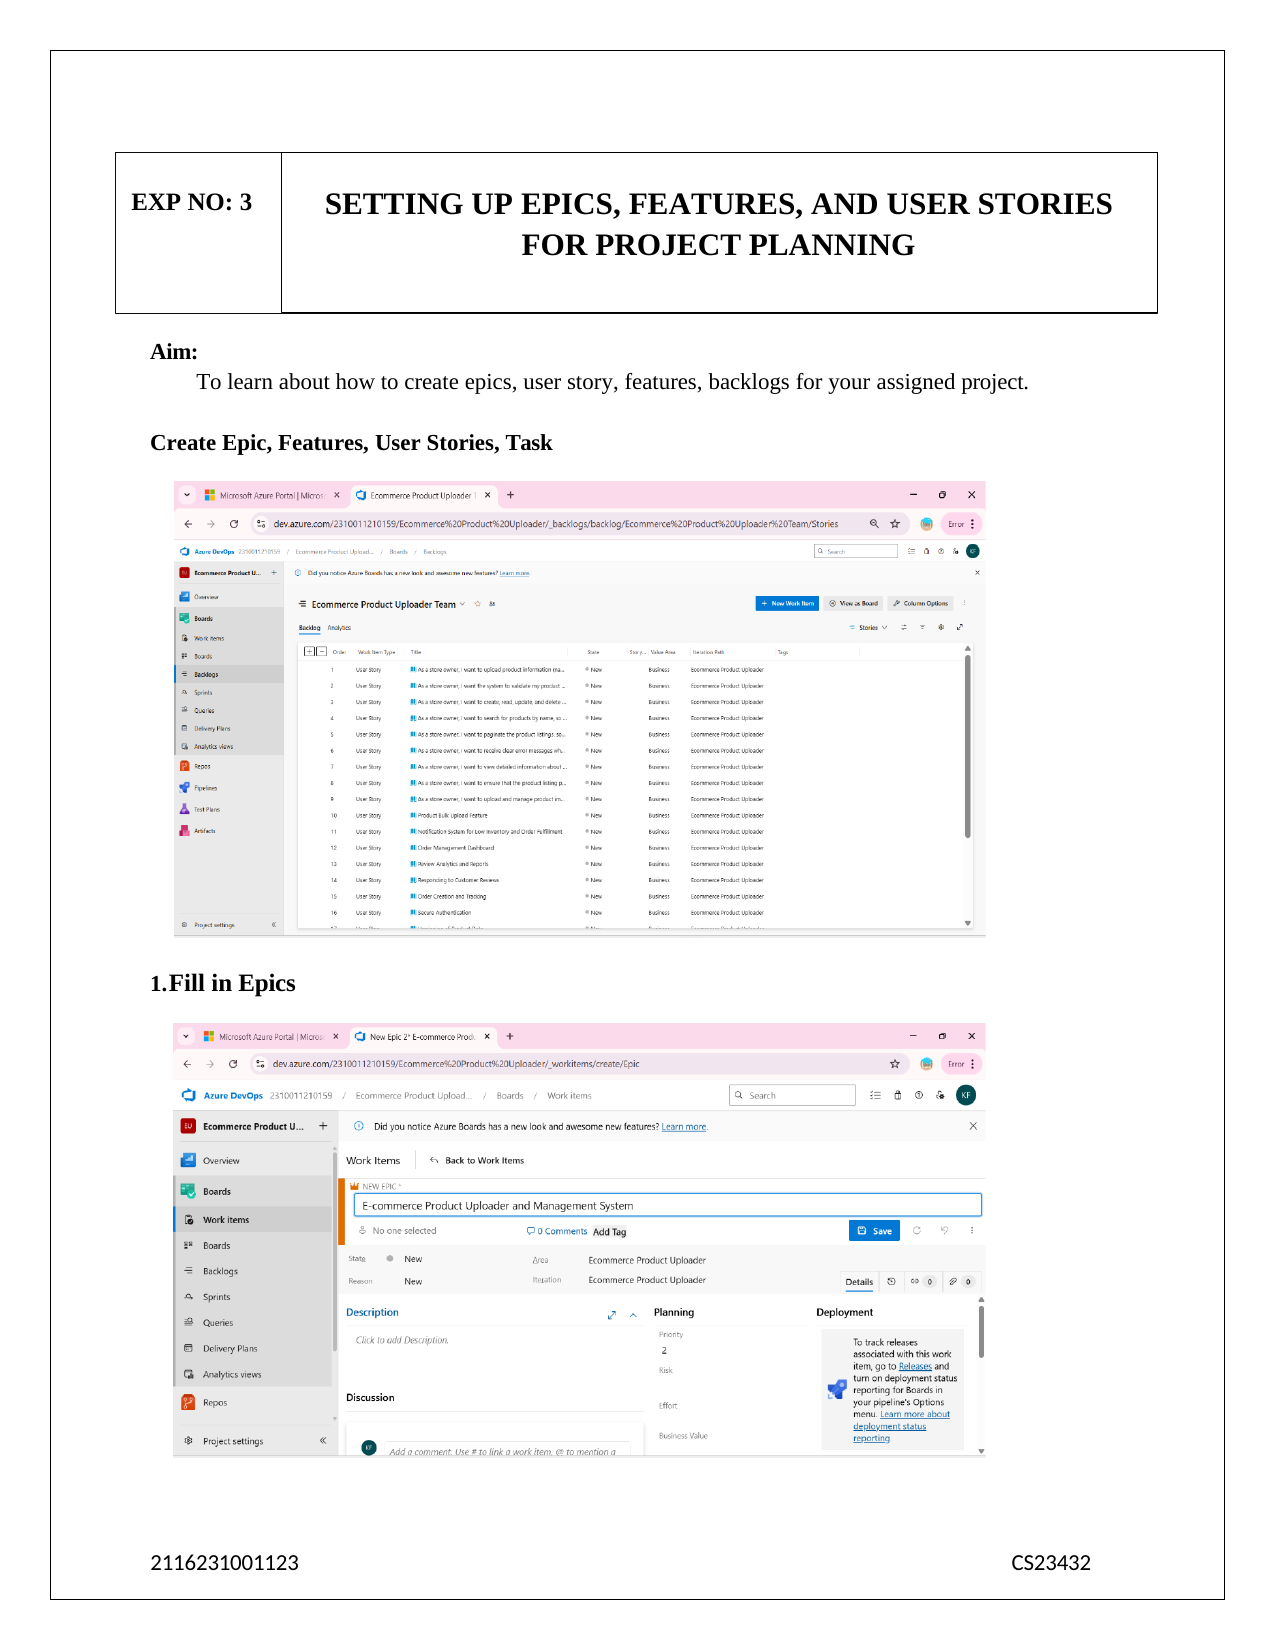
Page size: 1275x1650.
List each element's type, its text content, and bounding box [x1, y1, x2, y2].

picture [174, 481, 986, 938]
text To learn about how to create epics, user story, features, backlogs for your assigned project. [196, 368, 1162, 395]
text Create Epic, Features, User Stories, Task [150, 429, 1162, 456]
picture [173, 1023, 986, 1458]
text Aim: [150, 338, 1162, 364]
list Fill in Epics [150, 968, 1162, 997]
